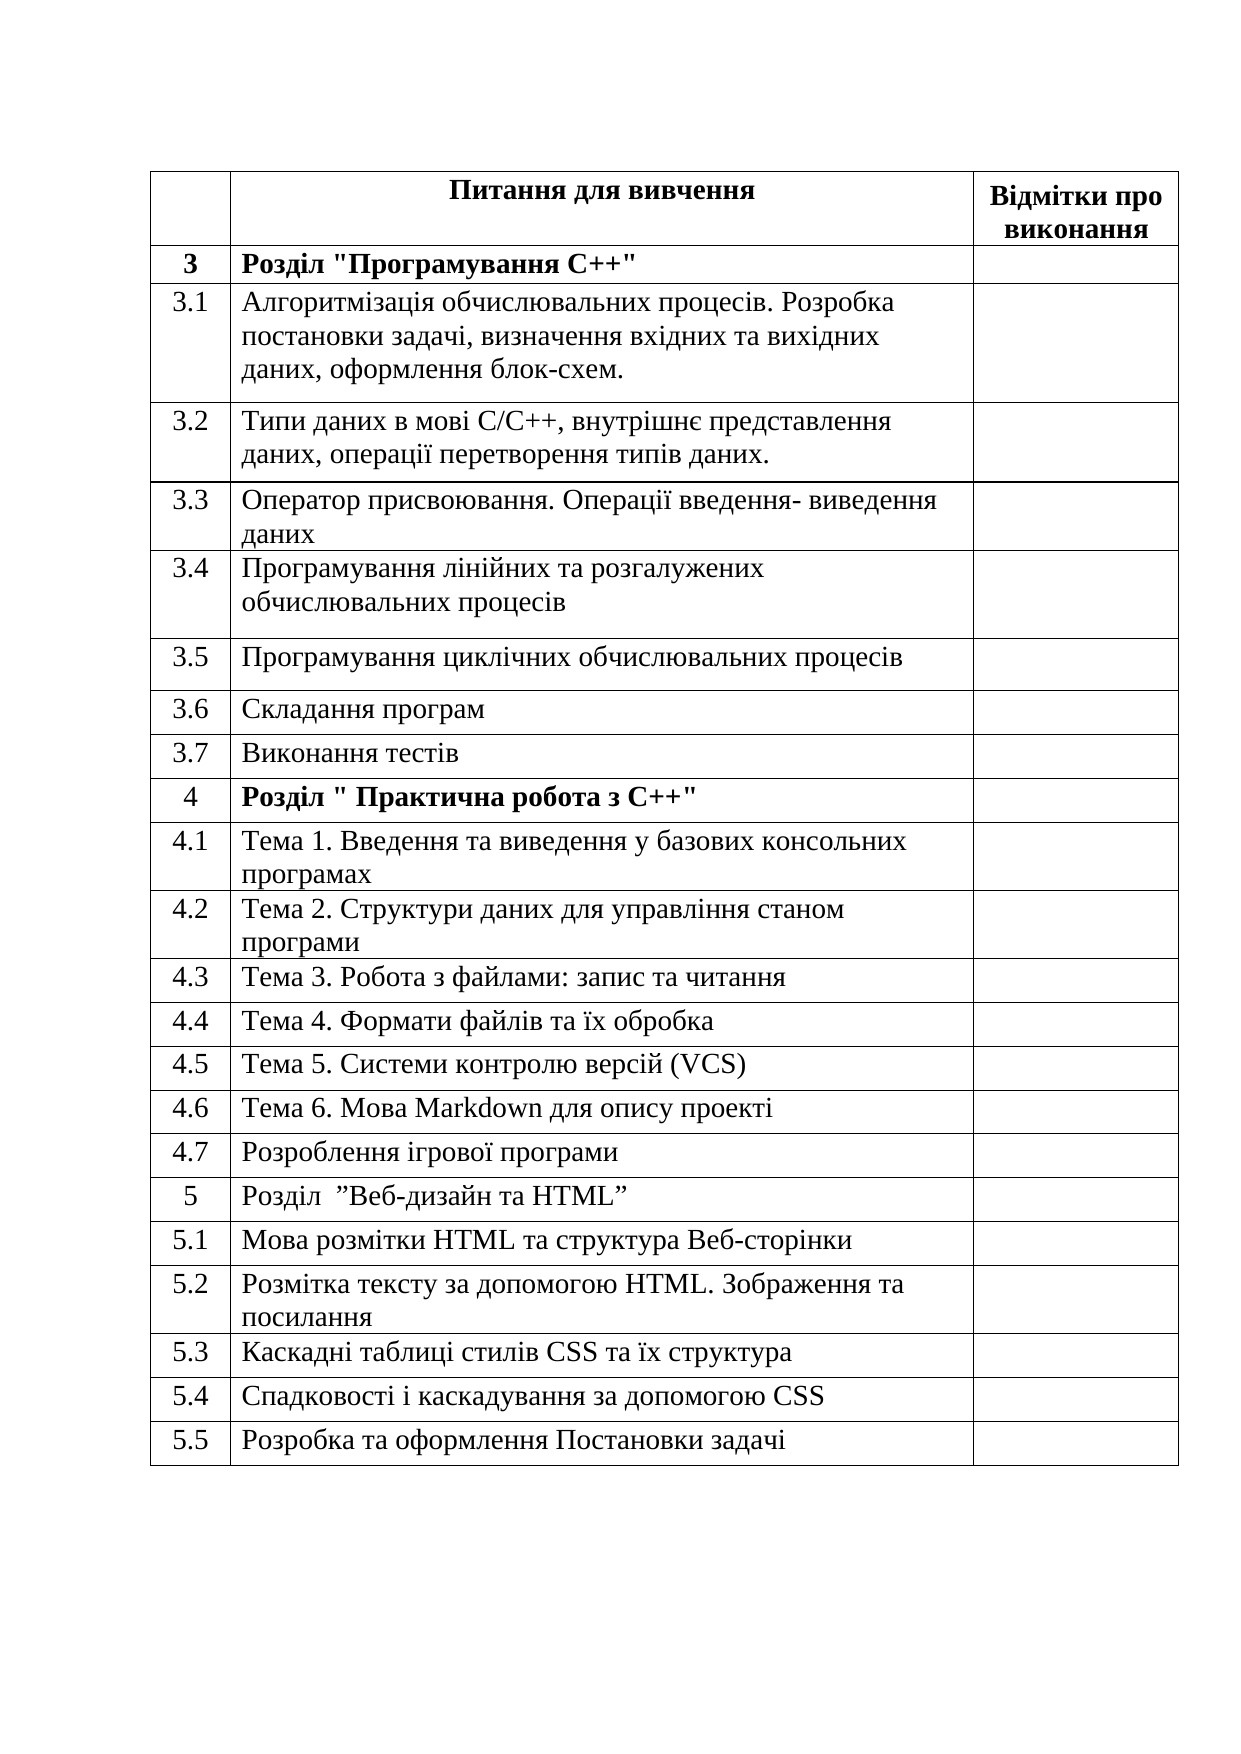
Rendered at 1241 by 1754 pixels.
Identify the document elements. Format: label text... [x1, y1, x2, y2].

table_cell Розробка та оформлення Постановки задачі [231, 1422, 973, 1464]
table_cell Тема 4. Формати файлів та їх обробка [231, 1003, 973, 1046]
table_cell [974, 639, 1178, 690]
table_cell Тема 3. Робота з файлами: запис та читання [231, 959, 973, 1002]
table_header Відмітки про виконання [974, 172, 1178, 245]
table_cell 4.5 [151, 1047, 230, 1089]
table_cell [974, 1134, 1178, 1177]
table_cell 4.7 [151, 1134, 230, 1177]
table_cell [974, 823, 1178, 890]
table_cell 3.5 [151, 639, 230, 690]
table_cell [974, 1222, 1178, 1265]
table_cell 3.7 [151, 735, 230, 778]
table_cell 5.5 [151, 1422, 230, 1464]
table_cell [974, 779, 1178, 822]
table_cell Тема 5. Системи контролю версій (VCS) [231, 1047, 973, 1089]
table_cell [974, 735, 1178, 778]
table_cell 4.4 [151, 1003, 230, 1046]
table_cell [974, 891, 1178, 958]
table_cell Складання програм [231, 691, 973, 734]
table_cell 3.1 [151, 284, 230, 402]
table_cell [974, 691, 1178, 734]
table_cell Виконання тестів [231, 735, 973, 778]
table_cell [974, 551, 1178, 638]
table_cell Тема 1. Введення та виведення у базових консольних програмах [231, 823, 973, 890]
table_cell 3.2 [151, 403, 230, 481]
table_cell [974, 1422, 1178, 1464]
table_cell Програмування лінійних та розгалужених обчислювальних процесів [231, 551, 973, 638]
table_cell 4.1 [151, 823, 230, 890]
table_cell Тема 6. Мова Markdown для опису проекті [231, 1091, 973, 1133]
table_cell Розроблення ігрової програми [231, 1134, 973, 1177]
table_cell 3 [151, 246, 230, 283]
table_cell Розділ " Практична робота з С++" [231, 779, 973, 822]
table_cell 4.3 [151, 959, 230, 1002]
table_cell [974, 1266, 1178, 1333]
table_cell 5.4 [151, 1378, 230, 1421]
table_cell 4.6 [151, 1091, 230, 1133]
table_cell Розділ ”Веб-дизайн та HTML” [231, 1178, 973, 1221]
table_cell Оператор присвоювання. Операції введення- виведення даних [231, 483, 973, 549]
table_cell [974, 246, 1178, 283]
table_cell 3.6 [151, 691, 230, 734]
table_cell [974, 403, 1178, 481]
table_cell 5.1 [151, 1222, 230, 1265]
table_cell [974, 1178, 1178, 1221]
table_cell Розділ "Програмування С++" [231, 246, 973, 283]
table_cell [974, 1334, 1178, 1377]
table_cell [974, 1378, 1178, 1421]
table_cell [974, 1047, 1178, 1089]
table_cell Алгоритмізація обчислювальних процесів. Розробка постановки задачі, визначення вхідних та вихідних даних, оформлення блок-схем. [231, 284, 973, 402]
table_cell Спадковості і каскадування за допомогою CSS [231, 1378, 973, 1421]
table_cell Тема 2. Структури даних для управління станом програми [231, 891, 973, 958]
table_cell 5 [151, 1178, 230, 1221]
table_cell 4.2 [151, 891, 230, 958]
table_header [151, 172, 230, 245]
table_cell Типи даних в мові С/С++, внутрішнє представлення даних, операції перетворення типів даних. [231, 403, 973, 481]
table_cell Програмування циклічних обчислювальних процесів [231, 639, 973, 690]
table_cell 4 [151, 779, 230, 822]
table_cell [974, 284, 1178, 402]
table_cell [974, 1003, 1178, 1046]
table_header Питання для вивчення [231, 172, 973, 245]
table_cell 5.2 [151, 1266, 230, 1333]
table_cell 3.3 [151, 483, 230, 549]
table_cell 3.4 [151, 551, 230, 638]
table_cell Розмітка тексту за допомогою HTML. Зображення та посилання [231, 1266, 973, 1333]
table_cell Каскадні таблиці стилів CSS та їх структура [231, 1334, 973, 1377]
table_cell [974, 1091, 1178, 1133]
table_cell [974, 959, 1178, 1002]
table_cell [974, 483, 1178, 549]
table_cell 5.3 [151, 1334, 230, 1377]
table_cell Мова розмітки HTML та структура Веб-сторінки [231, 1222, 973, 1265]
